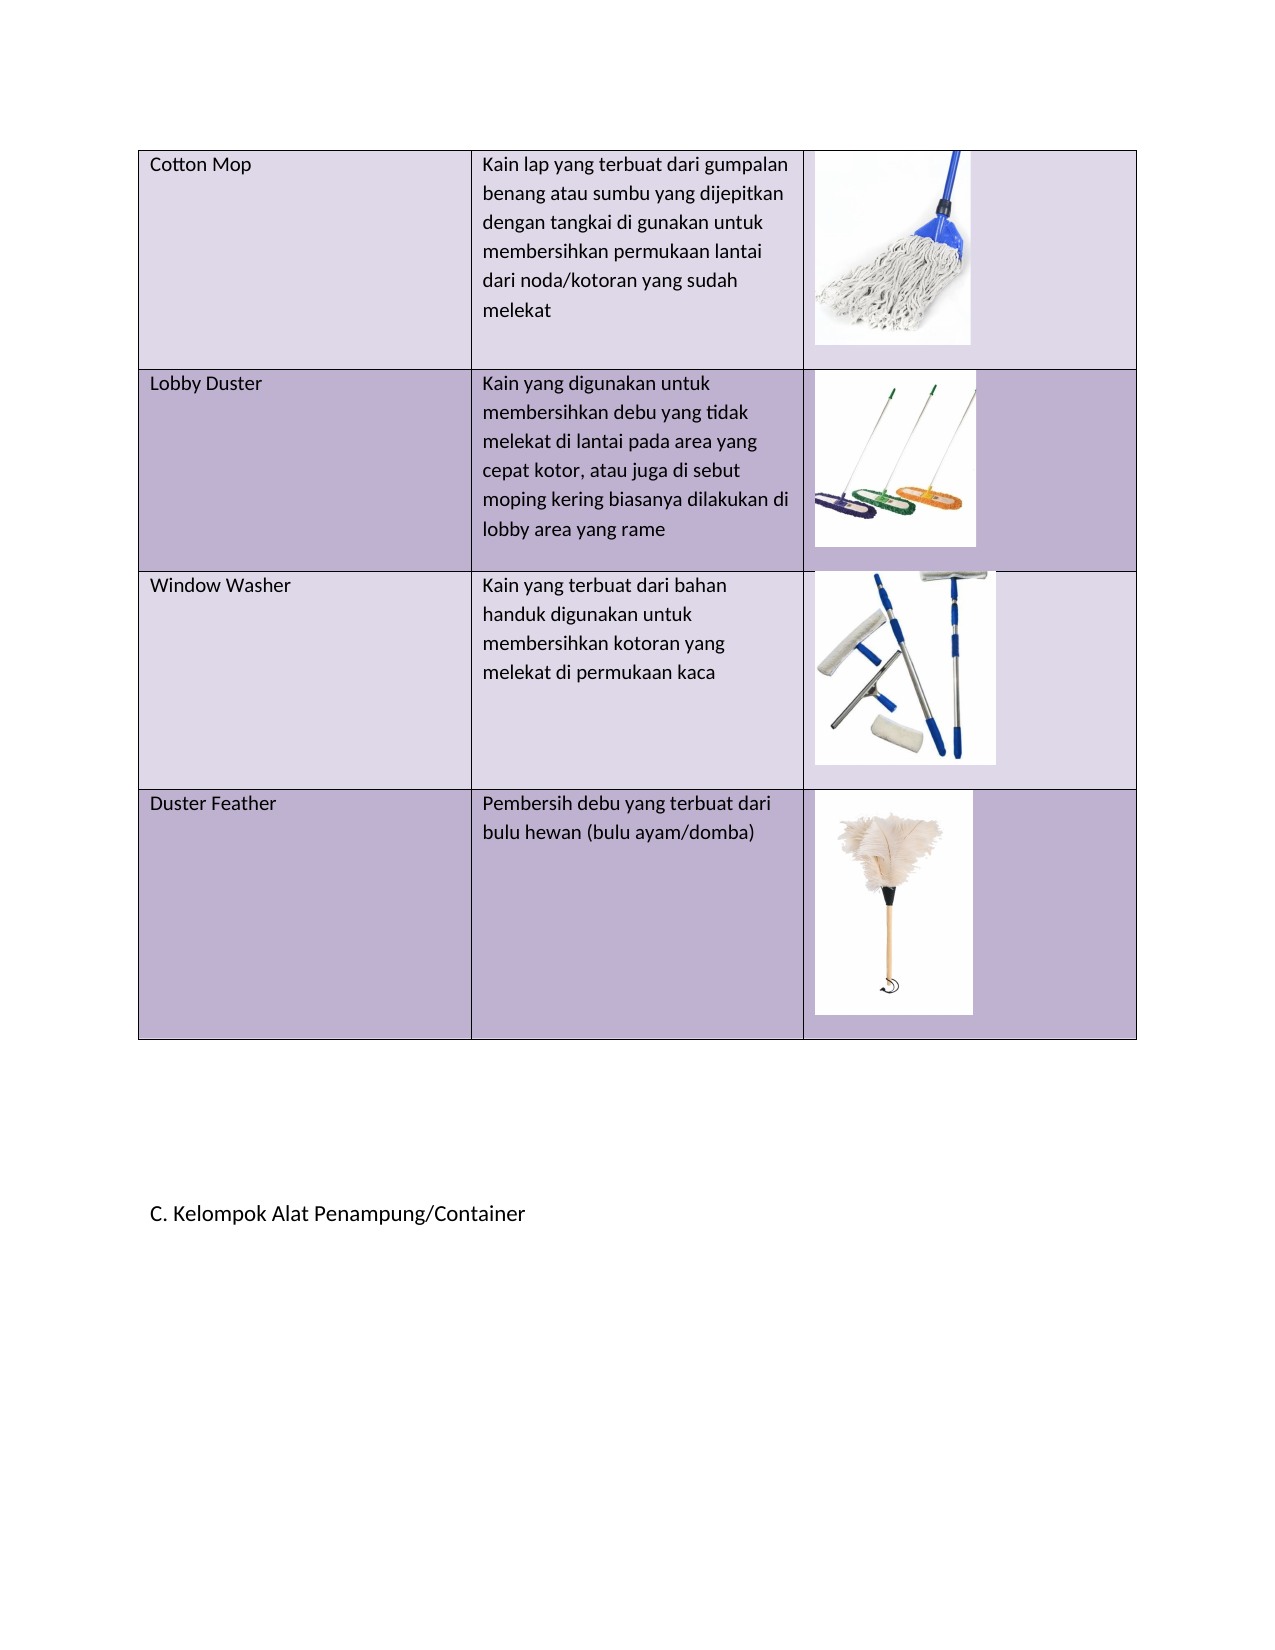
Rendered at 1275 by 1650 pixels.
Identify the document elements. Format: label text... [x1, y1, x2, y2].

text C. Kelompok Alat Penampung/Container [150, 1199, 1125, 1227]
table_cell Duster Feather [139, 790, 471, 1038]
table_cell [804, 151, 1136, 369]
picture [815, 790, 973, 1015]
table_cell Kain yang digunakan untuk membersihkan debu yang tidak melekat di lantai pada area yang cepat kotor, atau juga di sebut moping kering biasanya dilakukan di lobby area yang rame [472, 370, 803, 571]
table_cell [804, 790, 1136, 1038]
table_cell [804, 370, 1136, 571]
table_cell Lobby Duster [139, 370, 471, 571]
table_cell Pembersih debu yang terbuat dari bulu hewan (bulu ayam/domba) [472, 790, 803, 1038]
picture [815, 571, 996, 765]
table_cell Kain lap yang terbuat dari gumpalan benang atau sumbu yang dijepitkan dengan tangkai di gunakan untuk membersihkan permukaan lantai dari noda/kotoran yang sudah melekat [472, 151, 803, 369]
table_cell Cotton Mop [139, 151, 471, 369]
table_cell [804, 572, 1136, 789]
table_cell Window Washer [139, 572, 471, 789]
table_cell Kain yang terbuat dari bahan handuk digunakan untuk membersihkan kotoran yang melekat di permukaan kaca [472, 572, 803, 789]
picture [815, 151, 971, 345]
picture [815, 370, 977, 547]
